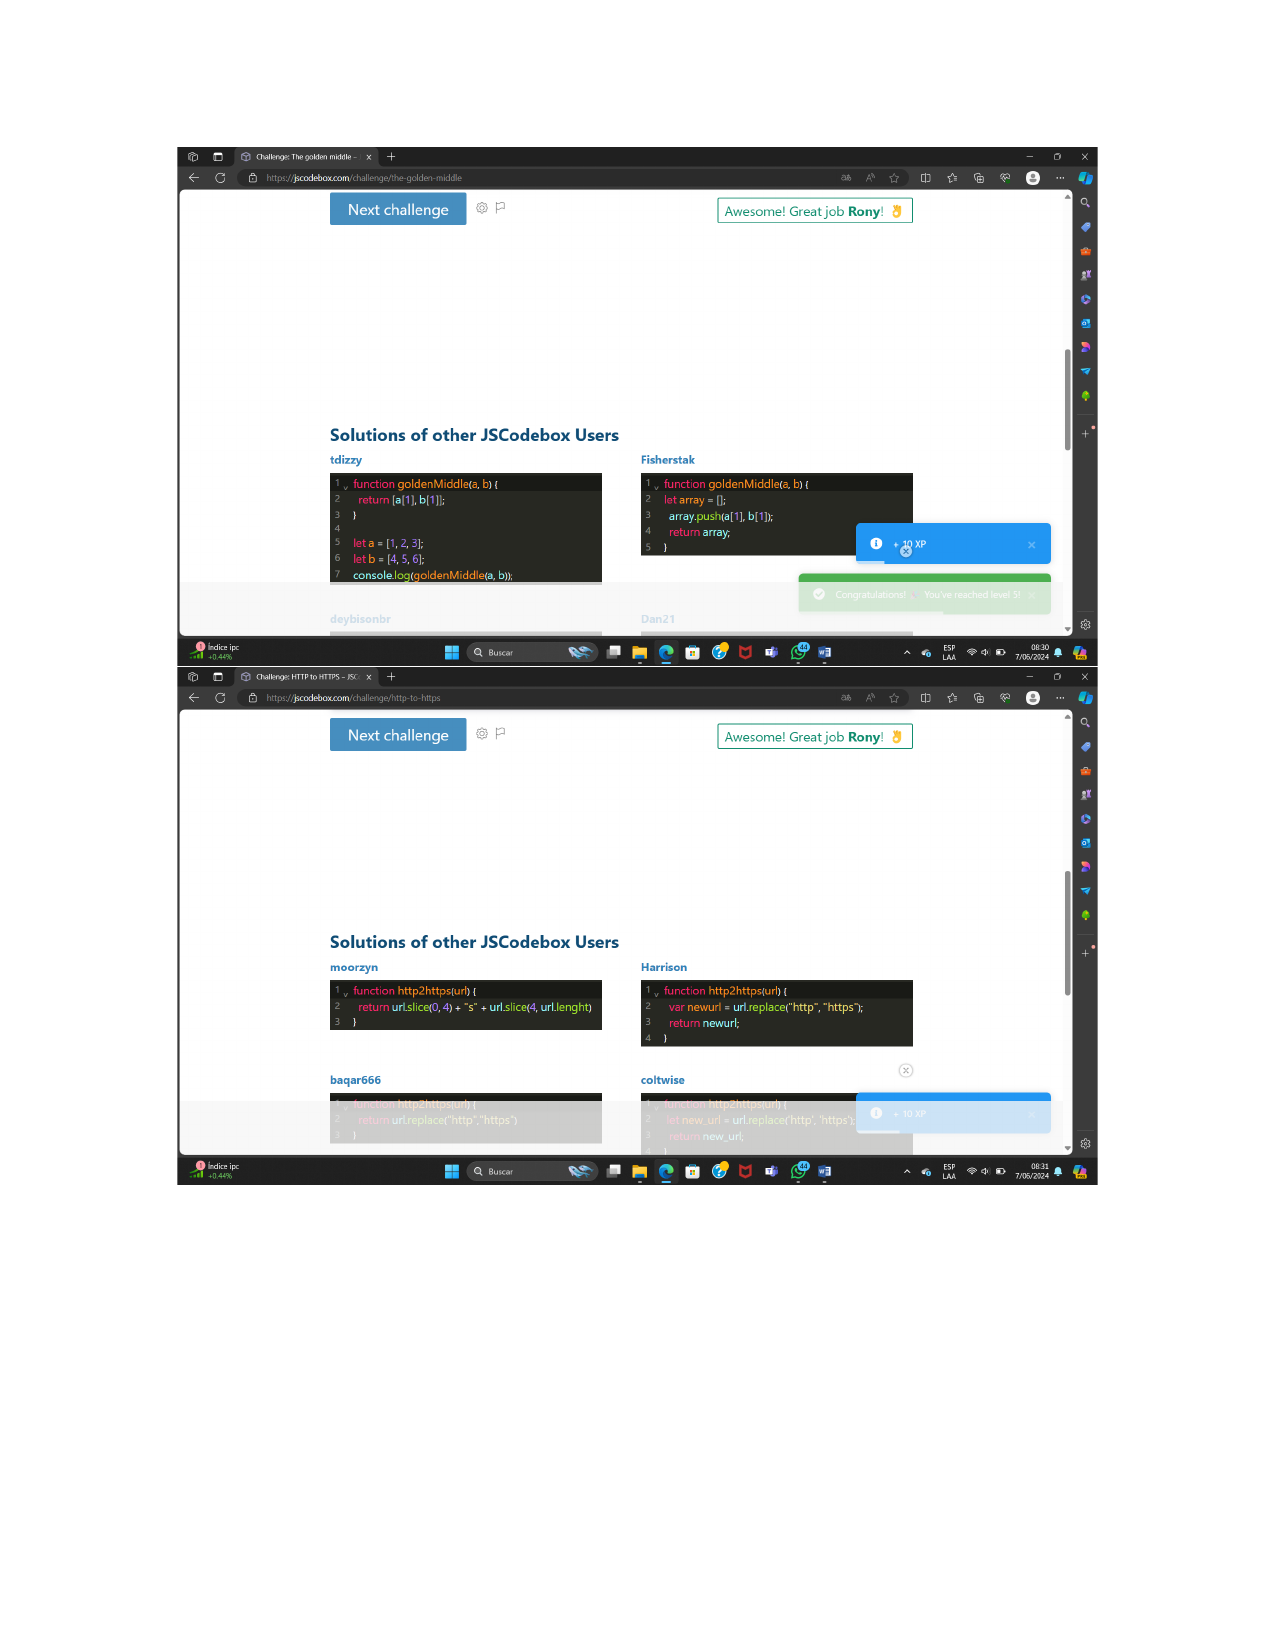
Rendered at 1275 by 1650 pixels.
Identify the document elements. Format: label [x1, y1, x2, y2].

picture [177, 147, 1098, 666]
picture [177, 667, 1098, 1185]
